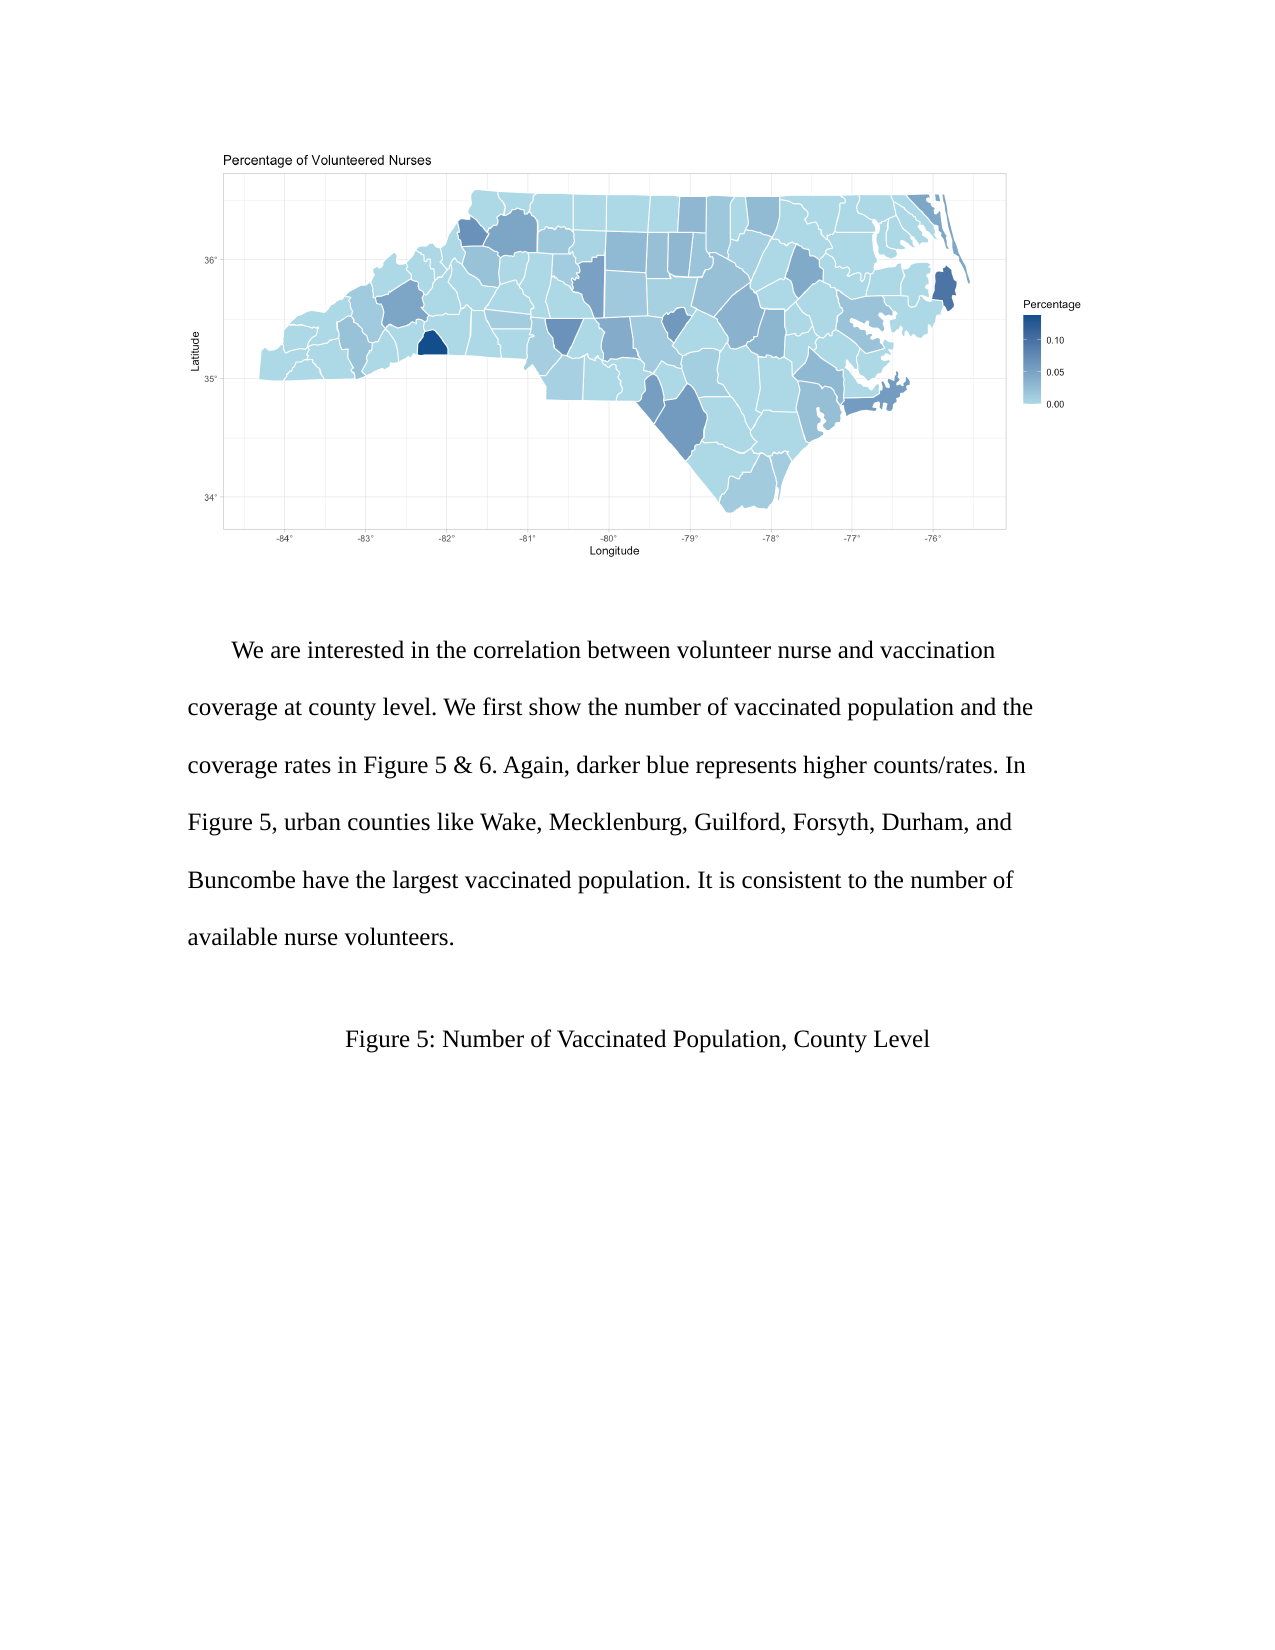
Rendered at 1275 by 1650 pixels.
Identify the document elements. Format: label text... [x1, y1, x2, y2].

picture [187, 150, 1088, 564]
text We are interested in the correlation between volunteer nurse and vaccination coverage at county level. We first show the number of vaccinated population and the coverage rates in Figure 5 & 6. Again, darker blue represents higher counts/rates. In Figure 5, urban counties like Wake, Mecklenburg, Guilford, Forsyth, Durham, and Buncombe have the largest vaccinated population. It is consistent to the number of available nurse volunteers. [187, 635, 1087, 951]
text Figure 5: Number of Vaccinated Population, County Level [187, 1024, 1087, 1052]
